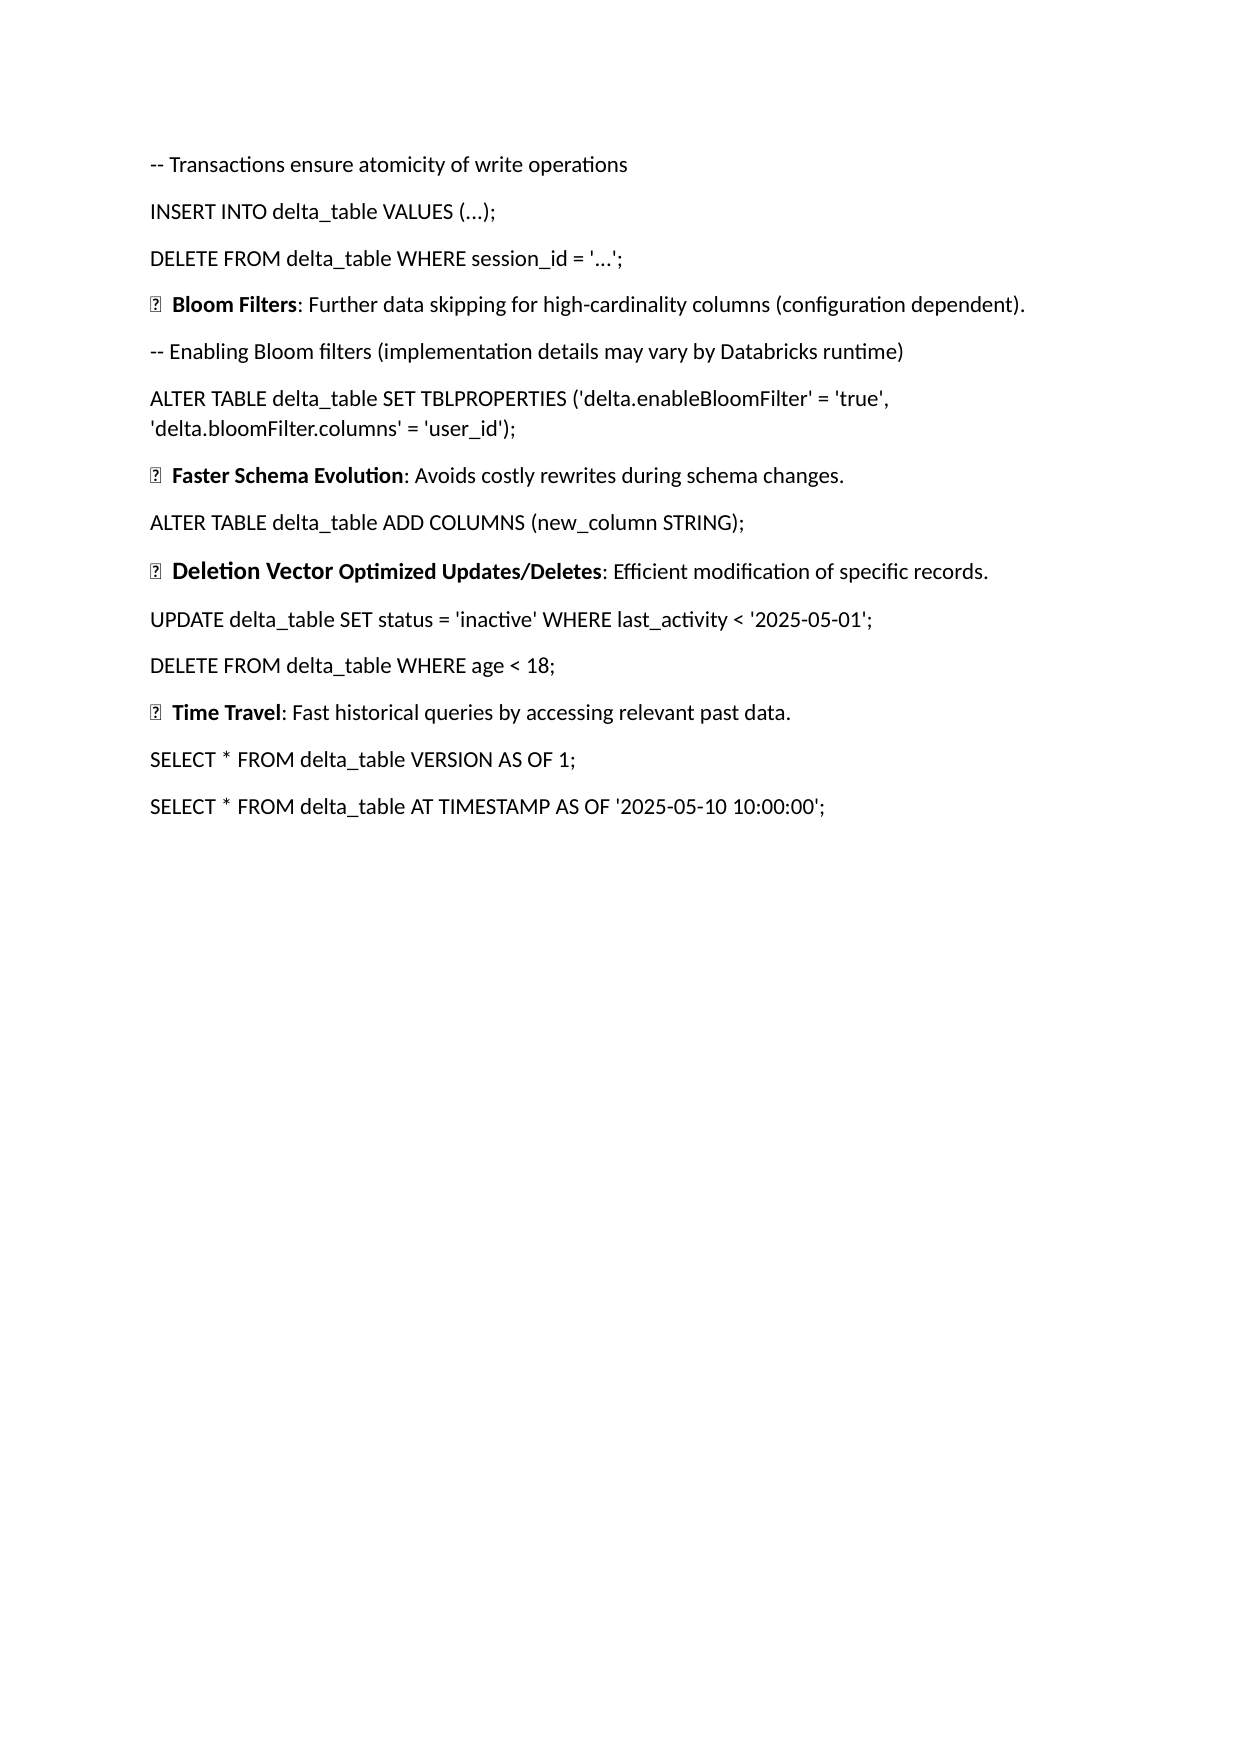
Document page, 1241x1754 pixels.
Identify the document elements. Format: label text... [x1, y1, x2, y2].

text DELETE FROM delta_table WHERE session_id = '...'; [150, 244, 1090, 272]
text  Time Travel: Fast historical queries by accessing relevant past data. [150, 698, 1090, 727]
text DELETE FROM delta_table WHERE age < 18; [150, 652, 1090, 680]
text  Deletion Vector Optimized Updates/Deletes: Efficient modification of specific records. [150, 555, 1090, 586]
text SELECT * FROM delta_table VERSION AS OF 1; [150, 745, 1090, 773]
text INSERT INTO delta_table VALUES (...); [150, 197, 1090, 225]
text  Bloom Filters: Further data skipping for high-cardinality columns (configuration dependent). [150, 291, 1090, 319]
text ALTER TABLE delta_table ADD COLUMNS (new_column STRING); [150, 508, 1090, 536]
text  Faster Schema Evolution: Avoids costly rewrites during schema changes. [150, 461, 1090, 489]
text UPDATE delta_table SET status = 'inactive' WHERE last_activity < '2025-05-01'; [150, 605, 1090, 633]
text ALTER TABLE delta_table SET TBLPROPERTIES ('delta.enableBloomFilter' = 'true', 'delta.bloomFilter.columns' = 'user_id'); [150, 384, 1090, 443]
text -- Transactions ensure atomicity of write operations [150, 150, 1090, 178]
text -- Enabling Bloom filters (implementation details may vary by Databricks runtime) [150, 337, 1090, 366]
text SELECT * FROM delta_table AT TIMESTAMP AS OF '2025-05-10 10:00:00'; [150, 792, 1090, 820]
